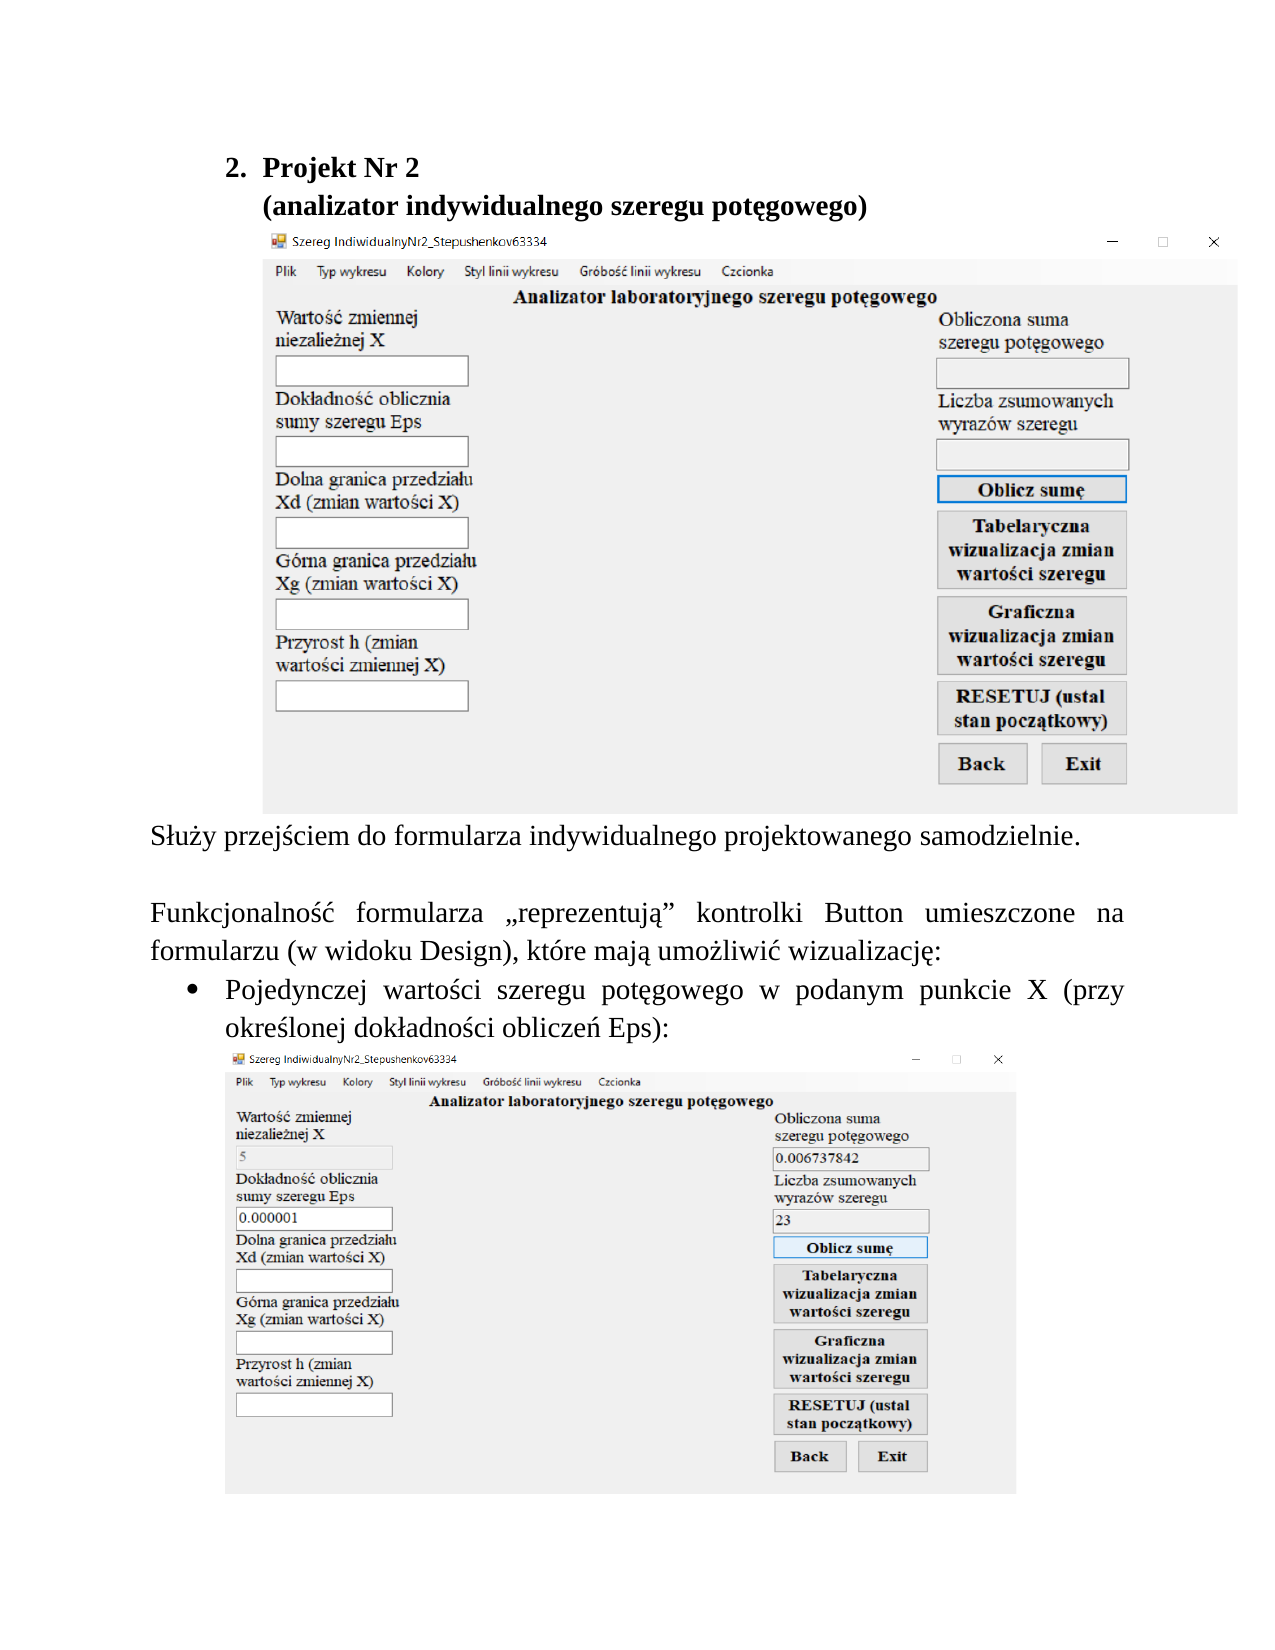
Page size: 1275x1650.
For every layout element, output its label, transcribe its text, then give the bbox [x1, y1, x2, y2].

list Projekt Nr 2 [225, 150, 1125, 183]
list Pojedynczej wartości szeregu potęgowego w podanym punkcie X (przy określonej dokładności obliczeń Eps): [187, 972, 1125, 1044]
picture [262, 227, 1238, 814]
text Służy przejściem do formularza indywidualnego projektowanego samodzielnie. [150, 818, 1125, 851]
picture [225, 1049, 1017, 1494]
text Funkcjonalność formularza „reprezentują” kontrolki Button umieszczone na formularzu (w widoku Design), które mają umożliwić wizualizację: [150, 895, 1125, 967]
list (analizator indywidualnego szeregu potęgowego) [262, 188, 1125, 222]
